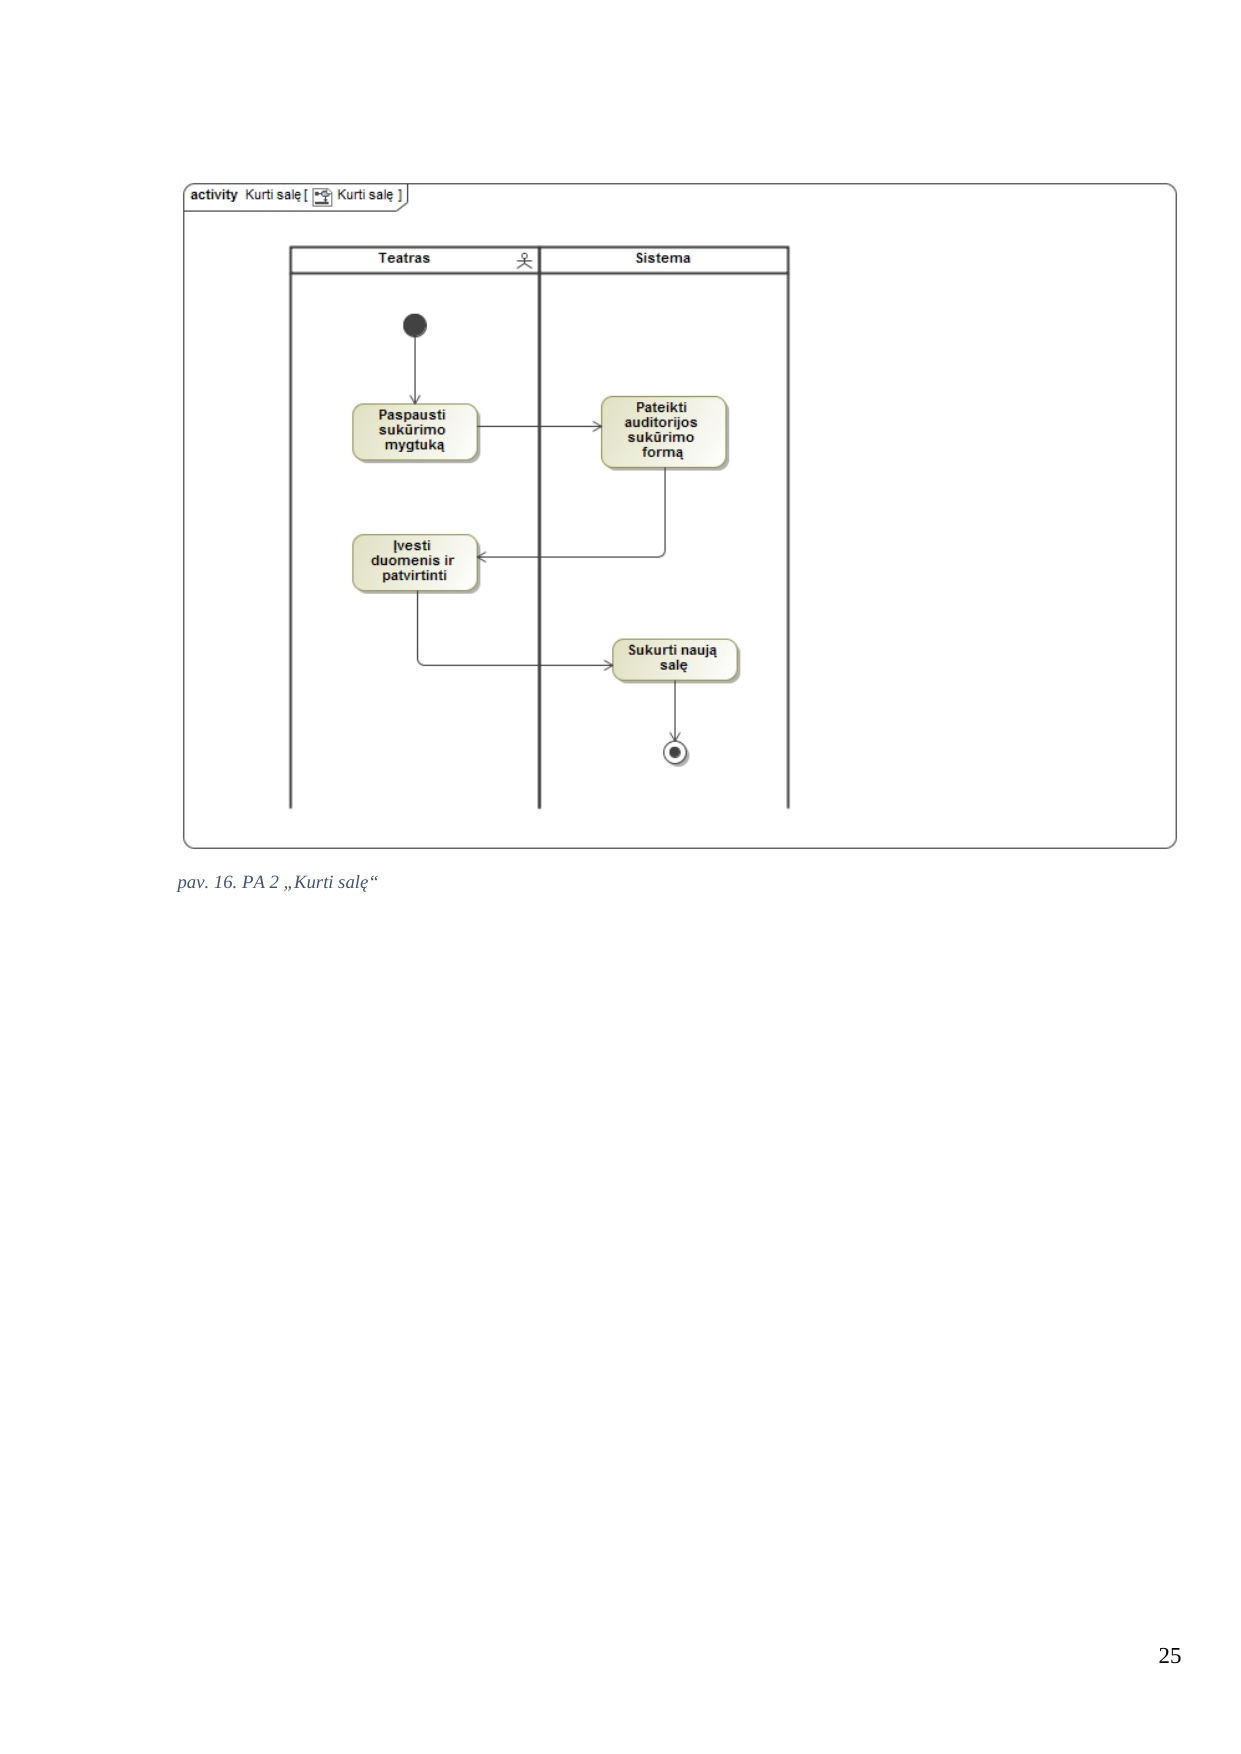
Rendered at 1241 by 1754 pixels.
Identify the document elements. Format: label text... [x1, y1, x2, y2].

picture [177, 177, 1182, 854]
text pav. 16. PA 2 „Kurti salę“ [177, 871, 1181, 893]
